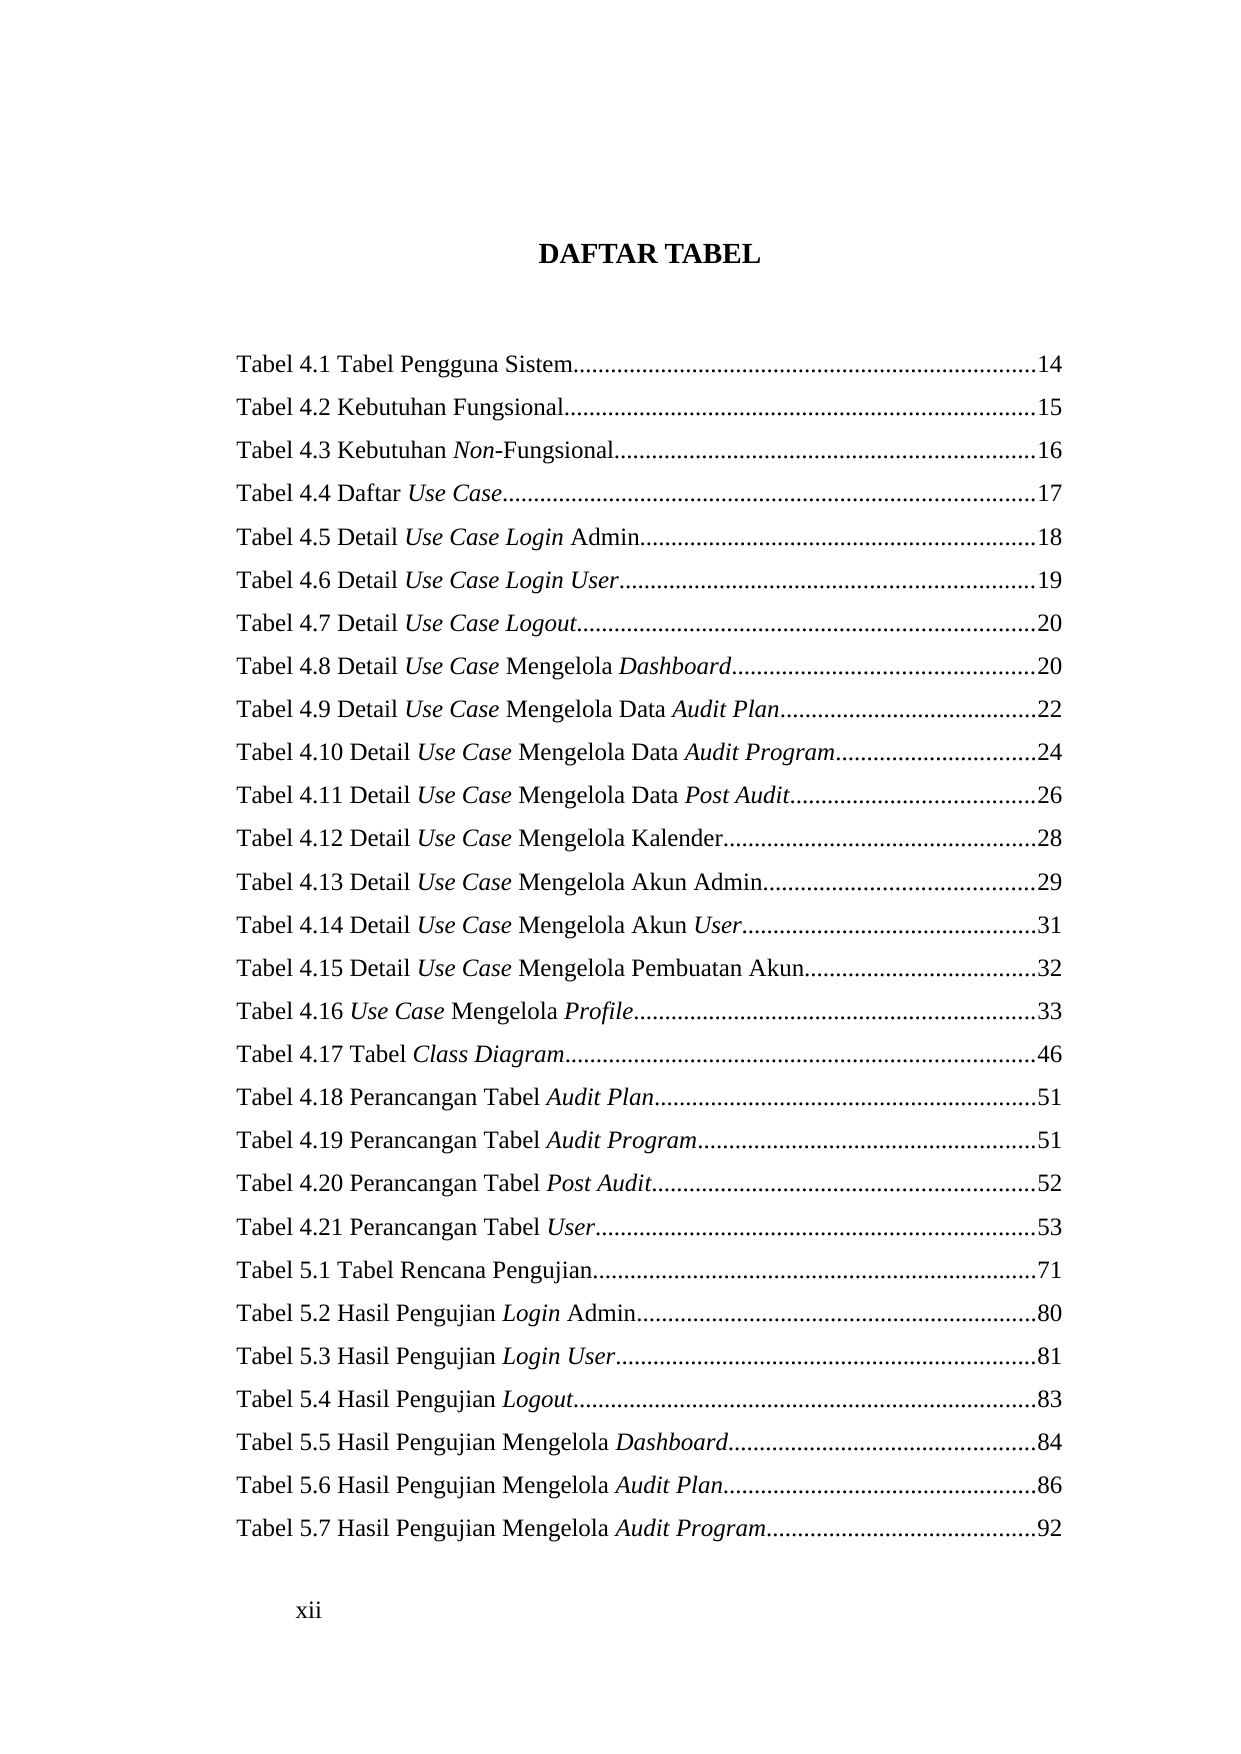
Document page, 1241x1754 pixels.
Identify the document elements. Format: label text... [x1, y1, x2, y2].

text Tabel 4.1 Tabel Pengguna Sistem 14 [236, 349, 1063, 378]
text Tabel 4.14 Detail Use Case Mengelola Akun User 31 [236, 910, 1063, 938]
text Tabel 4.21 Perancangan Tabel User 53 [236, 1212, 1063, 1240]
text Tabel 5.2 Hasil Pengujian Login Admin 80 [236, 1298, 1063, 1327]
text Tabel 4.11 Detail Use Case Mengelola Data Post Audit 26 [236, 780, 1063, 809]
text Tabel 4.9 Detail Use Case Mengelola Data Audit Plan 22 [236, 694, 1063, 723]
subtitle DAFTAR TABEL [236, 236, 1063, 270]
text Tabel 4.18 Perancangan Tabel Audit Plan 51 [236, 1082, 1063, 1111]
text Tabel 4.13 Detail Use Case Mengelola Akun Admin 29 [236, 867, 1063, 895]
text Tabel 4.7 Detail Use Case Logout 20 [236, 608, 1063, 637]
text Tabel 5.1 Tabel Rencana Pengujian 71 [236, 1255, 1063, 1283]
text Tabel 4.5 Detail Use Case Login Admin 18 [236, 522, 1063, 550]
text Tabel 4.12 Detail Use Case Mengelola Kalender 28 [236, 823, 1063, 852]
text Tabel 5.6 Hasil Pengujian Mengelola Audit Plan 86 [236, 1470, 1063, 1499]
text Tabel 4.3 Kebutuhan Non-Fungsional 16 [236, 435, 1063, 464]
text Tabel 4.16 Use Case Mengelola Profile 33 [236, 996, 1063, 1025]
text Tabel 4.2 Kebutuhan Fungsional 15 [236, 392, 1063, 421]
text Tabel 4.4 Daftar Use Case 17 [236, 478, 1063, 507]
text Tabel 5.5 Hasil Pengujian Mengelola Dashboard 84 [236, 1427, 1063, 1456]
text Tabel 4.17 Tabel Class Diagram. 46 [236, 1039, 1063, 1068]
text Tabel 5.7 Hasil Pengujian Mengelola Audit Program 92 [236, 1513, 1063, 1542]
text Tabel 5.3 Hasil Pengujian Login User 81 [236, 1341, 1063, 1370]
text Tabel 4.10 Detail Use Case Mengelola Data Audit Program 24 [236, 737, 1063, 766]
text Tabel 5.4 Hasil Pengujian Logout 83 [236, 1384, 1063, 1413]
text Tabel 4.8 Detail Use Case Mengelola Dashboard 20 [236, 651, 1063, 680]
text Tabel 4.6 Detail Use Case Login User 19 [236, 565, 1063, 593]
text Tabel 4.20 Perancangan Tabel Post Audit 52 [236, 1168, 1063, 1197]
text Tabel 4.15 Detail Use Case Mengelola Pembuatan Akun 32 [236, 953, 1063, 982]
text Tabel 4.19 Perancangan Tabel Audit Program 51 [236, 1125, 1063, 1154]
